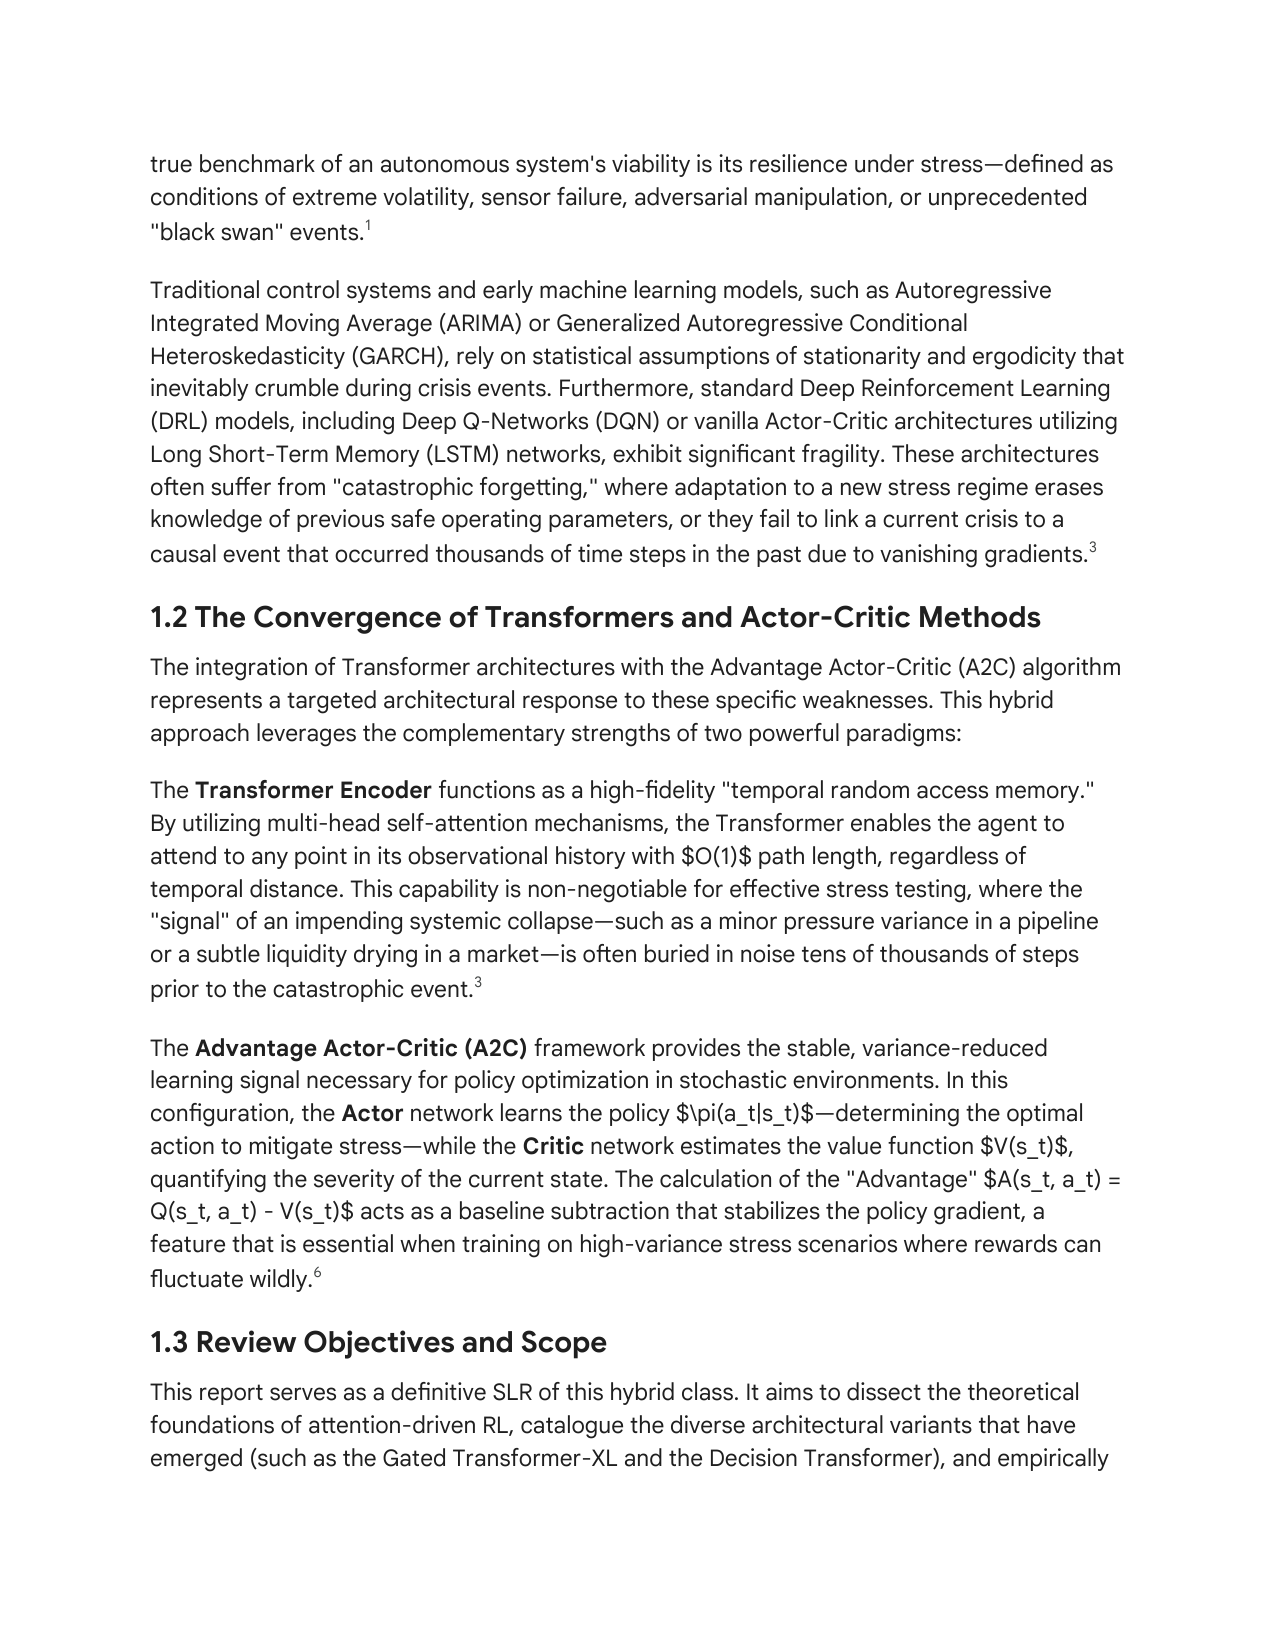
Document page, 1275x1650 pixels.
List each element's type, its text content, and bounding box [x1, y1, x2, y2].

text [150, 150, 1125, 247]
text The Advantage Actor-Critic (A2C) framework provides the stable, variance-reduced learning signal necessary for policy optimization in stochastic environments. In this configuration, the Actor network learns the policy $\pi(a_t|s_t)$—determining the optimal action to mitigate stress—while the Critic network estimates the value function $V(s_t)$, quantifying the severity of the current state. The calculation of the "Advantage" $A(s_t, a_t) = Q(s_t, a_t) - V(s_t)$ acts as a baseline subtraction that stabilizes the policy gradient, a feature that is essential when training on high-variance stress scenarios where rewards can fluctuate wildly.6 [150, 1034, 1125, 1295]
text Traditional control systems and early machine learning models, such as Autoregressive Integrated Moving Average (ARIMA) or Generalized Autoregressive Conditional Heteroskedasticity (GARCH), rely on statistical assumptions of stationarity and ergodicity that inevitably crumble during crisis events. Furthermore, standard Deep Reinforcement Learning (DRL) models, including Deep Q-Networks (DQN) or vanilla Actor-Critic architectures utilizing Long Short-Term Memory (LSTM) networks, exhibit significant fragility. These architectures often suffer from "catastrophic forgetting," where adaptation to a new stress regime erases knowledge of previous safe operating parameters, or they fail to link a current crisis to a causal event that occurred thousands of time steps in the past due to vanishing gradients.3 [150, 277, 1125, 570]
subtitle 1.3 Review Objectives and Scope [150, 1324, 1125, 1361]
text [150, 1378, 1125, 1472]
subtitle 1.2 The Convergence of Transformers and Actor-Critic Methods [150, 599, 1125, 636]
text The Transformer Encoder functions as a high-fidelity "temporal random access memory." By utilizing multi-head self-attention mechanisms, the Transformer enables the agent to attend to any point in its observational history with $O(1)$ path length, regardless of temporal distance. This capability is non-negotiable for effective stress testing, where the "signal" of an impending systemic collapse—such as a minor pressure variance in a pipeline or a subtle liquidity drying in a market—is often buried in noise tens of thousands of steps prior to the catastrophic event.3 [150, 777, 1125, 1005]
text The integration of Transformer architectures with the Advantage Actor-Critic (A2C) algorithm represents a targeted architectural response to these specific weaknesses. This hybrid approach leverages the complementary strengths of two powerful paradigms: [150, 653, 1125, 748]
